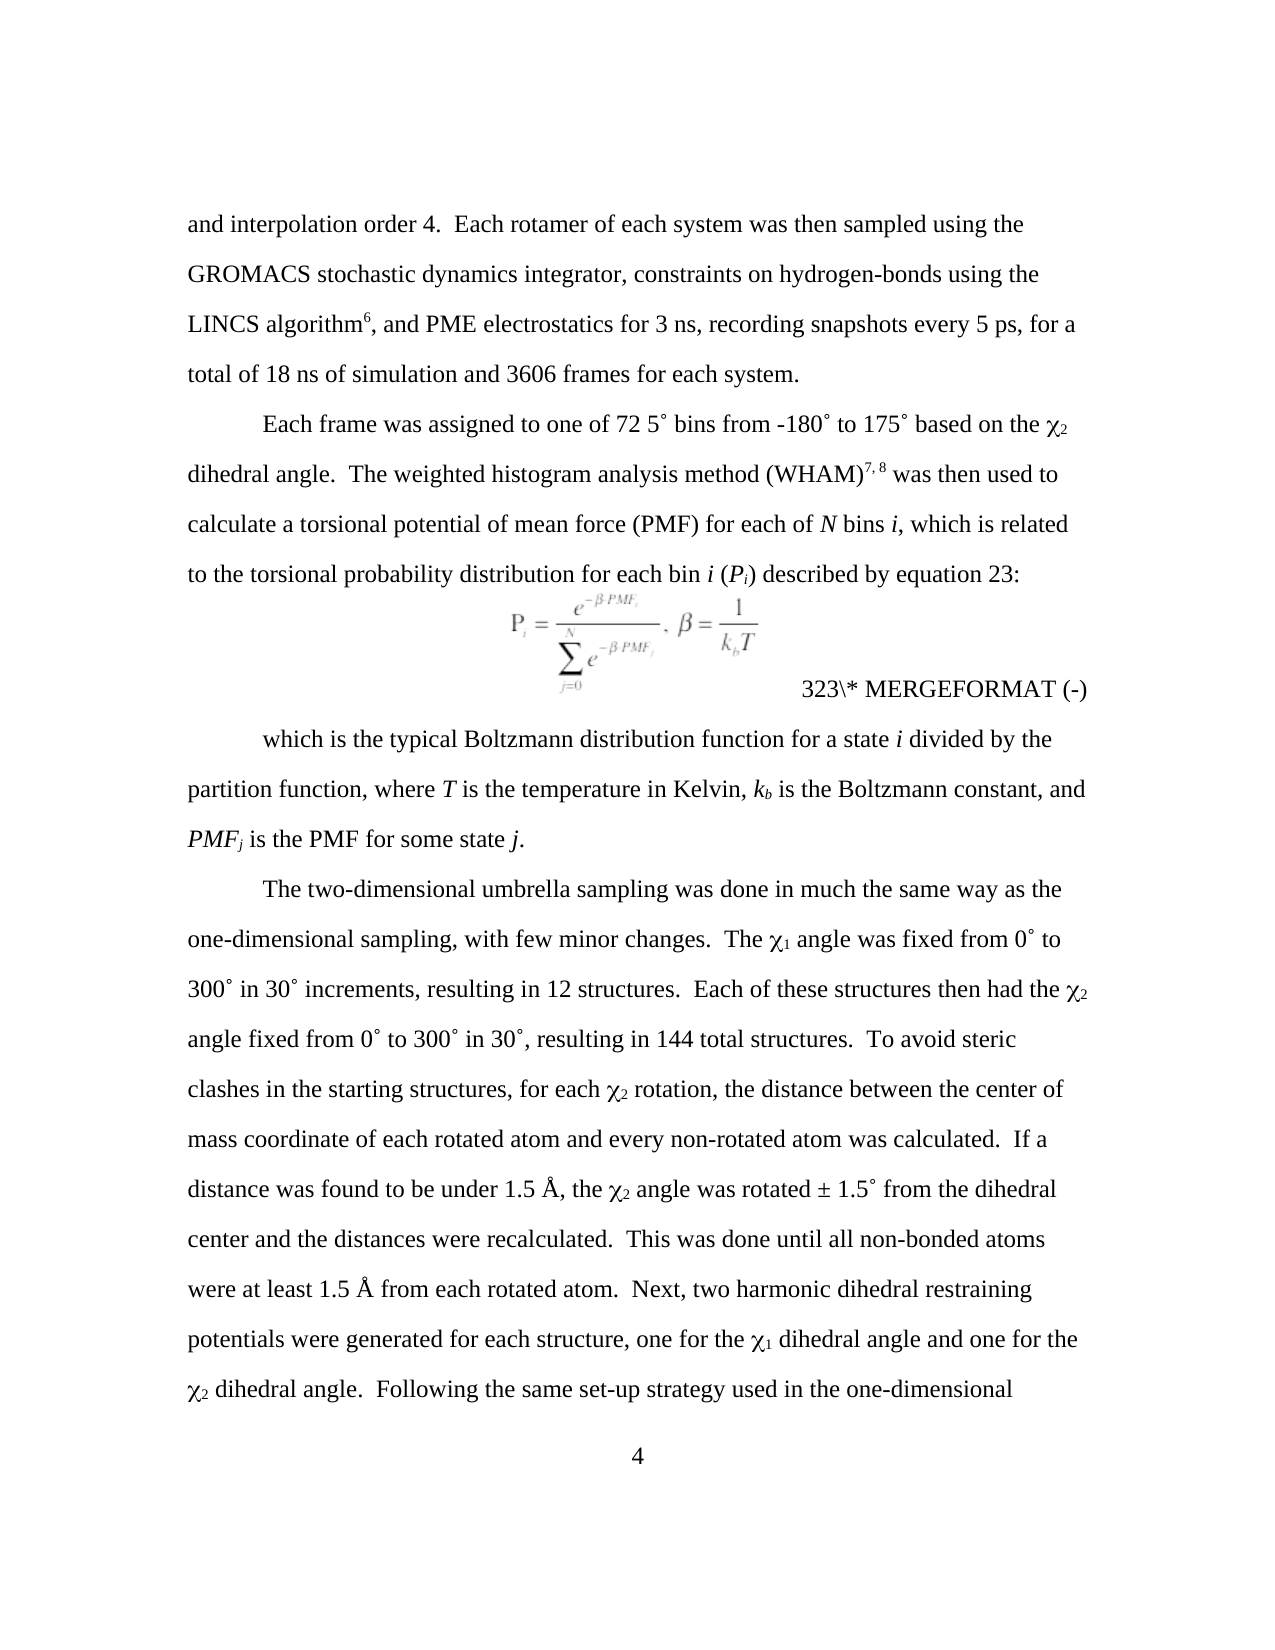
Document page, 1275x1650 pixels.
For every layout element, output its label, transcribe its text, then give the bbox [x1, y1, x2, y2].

text Each frame was assigned to one of 72 5˚ bins from -180˚ to 175˚ based on the 2 dihedral angle. The weighted histogram analysis method (WHAM)7, 8 was then used to calculate a torsional potential of mean force (PMF) for each of N bins i, which is related to the torsional probability distribution for each bin i (Pi) described by equation : [187, 387, 1087, 587]
text which is the typical Boltzmann distribution function for a state i divided by the partition function, where T is the temperature in Kelvin, kb is the Boltzmann constant, and PMFj is the PMF for some state j. [187, 702, 1087, 852]
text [187, 852, 1087, 1402]
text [187, 187, 1087, 387]
